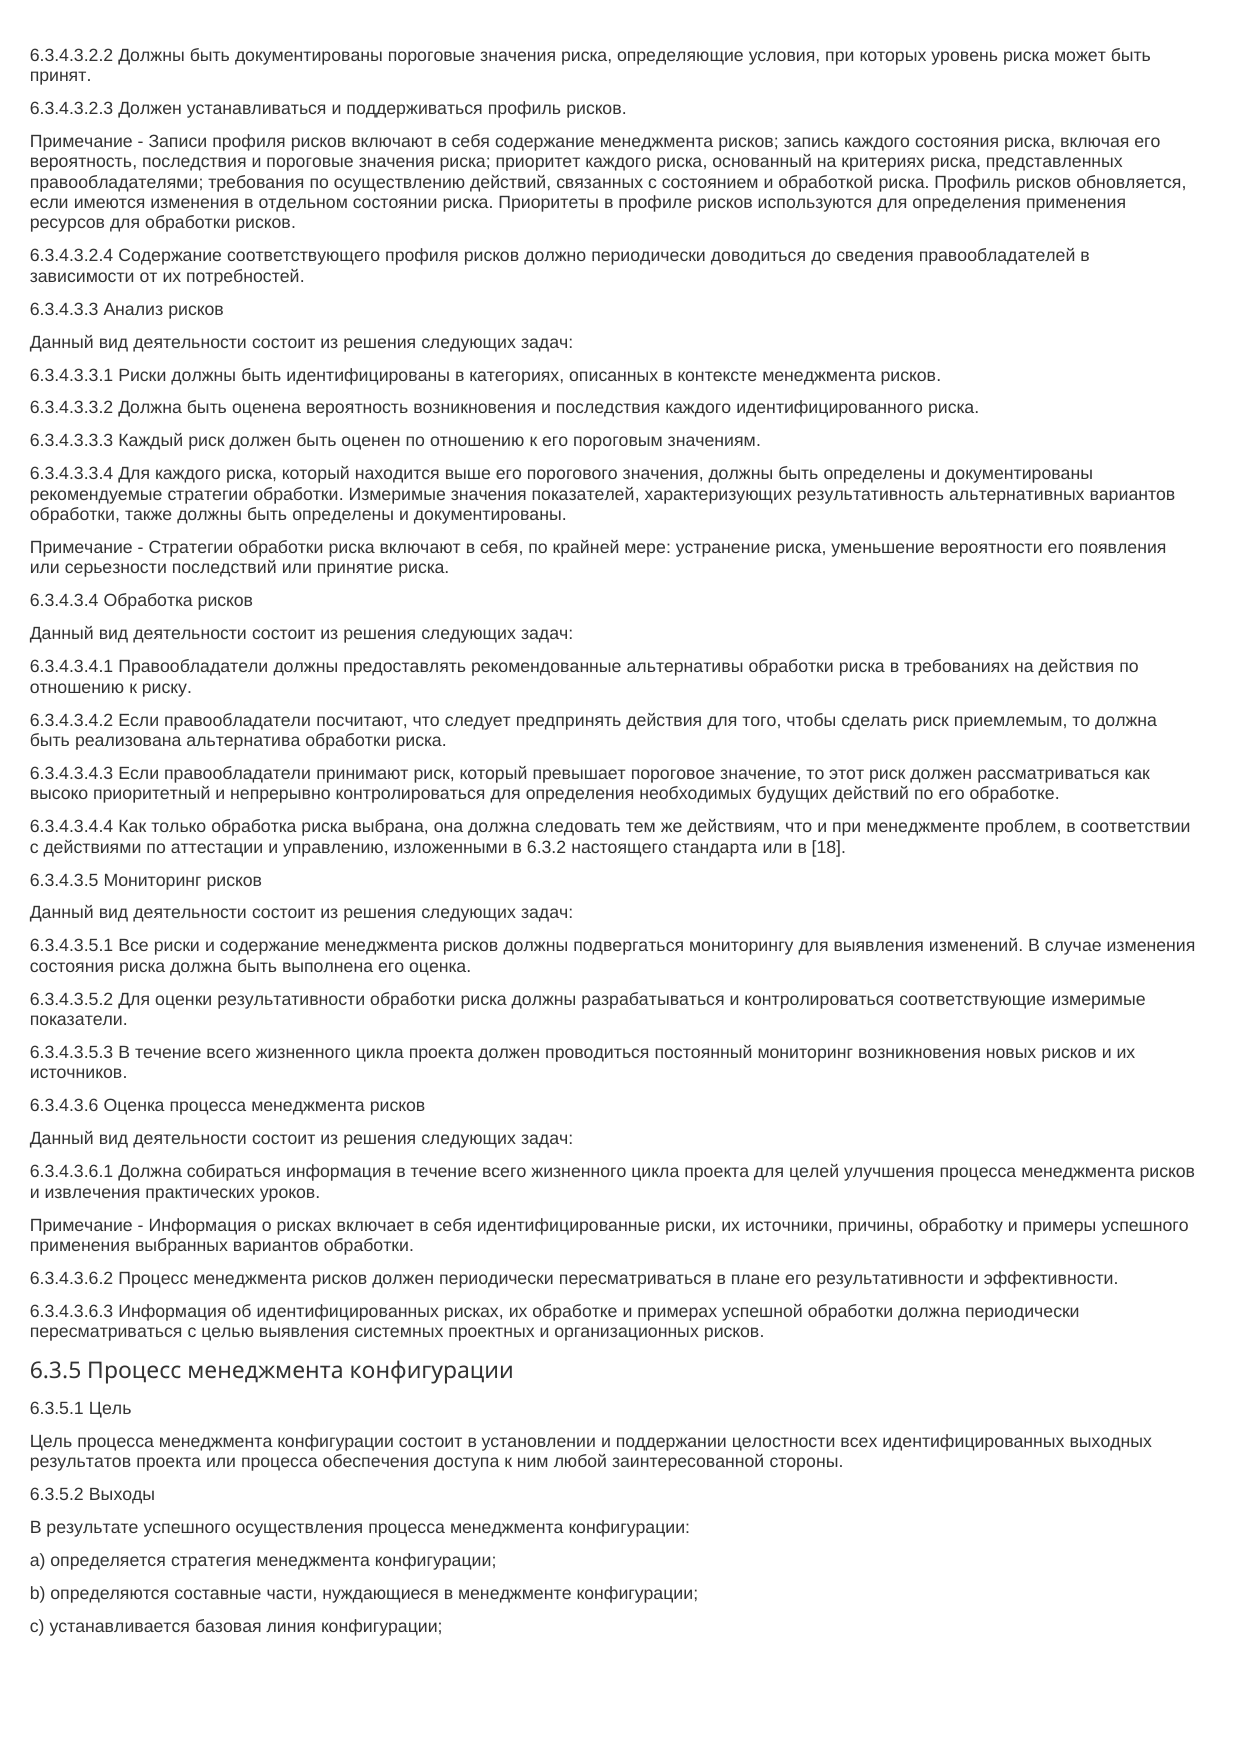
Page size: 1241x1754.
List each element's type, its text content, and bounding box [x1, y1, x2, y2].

text 6.3.4.3.4 Обработка рисков [29, 590, 1196, 611]
text 6.3.4.3.3.4 Для каждого риска, который находится выше его порогового значения, должны быть определены и документированы рекомендуемые стратегии обработки. Измеримые значения показателей, характеризующих результативность альтернативных вариантов обработки, также должны быть определены и документированы. [29, 463, 1196, 524]
text 6.3.4.3.3.1 Риски должны быть идентифицированы в категориях, описанных в контексте менеджмента рисков. [29, 364, 1196, 385]
text 6.3.4.3.6 Оценка процесса менеджмента рисков [29, 1095, 1196, 1116]
text b) определяются составные части, нуждающиеся в менеджменте конфигурации; [29, 1583, 1196, 1603]
text 6.3.5.2 Выходы [29, 1484, 1196, 1504]
text 6.3.4.3.2.3 Должен устанавливаться и поддерживаться профиль рисков. [29, 98, 1196, 118]
text Данный вид деятельности состоит из решения следующих задач: [29, 623, 1196, 643]
text 6.3.4.3.4.4 Как только обработка риска выбрана, она должна следовать тем же действиям, что и при менеджменте проблем, в соответствии с действиями по аттестации и управлению, изложенными в 6.3.2 настоящего стандарта или в [18]. [29, 816, 1196, 857]
text Данный вид деятельности состоит из решения следующих задач: [29, 902, 1196, 923]
text 6.3.4.3.6.3 Информация об идентифицированных рисках, их обработке и примерах успешной обработки должна периодически пересматриваться с целью выявления системных проектных и организационных рисков. [29, 1301, 1196, 1341]
text Данный вид деятельности состоит из решения следующих задач: [29, 331, 1196, 352]
text 6.3.4.3.2.2 Должны быть документированы пороговые значения риска, определяющие условия, при которых уровень риска может быть принят. [29, 44, 1196, 85]
text 6.3.4.3.5 Мониторинг рисков [29, 869, 1196, 890]
text Данный вид деятельности состоит из решения следующих задач: [29, 1128, 1196, 1148]
text 6.3.5.1 Цель [29, 1398, 1196, 1418]
text 6.3.4.3.6.1 Должна собираться информация в течение всего жизненного цикла проекта для целей улучшения процесса менеджмента рисков и извлечения практических уроков. [29, 1161, 1196, 1202]
text 6.3.4.3.6.2 Процесс менеджмента рисков должен периодически пересматриваться в плане его результативности и эффективности. [29, 1268, 1196, 1288]
text 6.3.4.3.4.3 Если правообладатели принимают риск, который превышает пороговое значение, то этот риск должен рассматриваться как высоко приоритетный и непрерывно контролироваться для определения необходимых будущих действий по его обработке. [29, 763, 1196, 803]
text В результате успешного осуществления процесса менеджмента конфигурации: [29, 1517, 1196, 1537]
text 6.3.4.3.5.3 В течение всего жизненного цикла проекта должен проводиться постоянный мониторинг возникновения новых рисков и их источников. [29, 1042, 1196, 1083]
text 6.3.4.3.3.2 Должна быть оценена вероятность возникновения и последствия каждого идентифицированного риска. [29, 397, 1196, 418]
text 6.3.4.3.4.1 Правообладатели должны предоставлять рекомендованные альтернативы обработки риска в требованиях на действия по отношению к риску. [29, 656, 1196, 697]
text 6.3.4.3.5.2 Для оценки результативности обработки риска должны разрабатываться и контролироваться соответствующие измеримые показатели. [29, 988, 1196, 1029]
text 6.3.4.3.3.3 Каждый риск должен быть оценен по отношению к его пороговым значениям. [29, 430, 1196, 451]
text 6.3.5 Процесс менеджмента конфигурации [29, 1354, 1196, 1385]
text Примечание - Записи профиля рисков включают в себя содержание менеджмента рисков; запись каждого состояния риска, включая его вероятность, последствия и пороговые значения риска; приоритет каждого риска, основанный на критериях риска, представленных правообладателями; требования по осуществлению действий, связанных с состоянием и обработкой риска. Профиль рисков обновляется, если имеются изменения в отдельном состоянии риска. Приоритеты в профиле рисков используются для определения применения ресурсов для обработки рисков. [29, 131, 1196, 233]
text a) определяется стратегия менеджмента конфигурации; [29, 1550, 1196, 1570]
text Примечание - Стратегии обработки риска включают в себя, по крайней мере: устранение риска, уменьшение вероятности его появления или серьезности последствий или принятие риска. [29, 537, 1196, 578]
text Примечание - Информация о рисках включает в себя идентифицированные риски, их источники, причины, обработку и примеры успешного применения выбранных вариантов обработки. [29, 1214, 1196, 1255]
text 6.3.4.3.4.2 Если правообладатели посчитают, что следует предпринять действия для того, чтобы сделать риск приемлемым, то должна быть реализована альтернатива обработки риска. [29, 709, 1196, 750]
text 6.3.4.3.3 Анализ рисков [29, 298, 1196, 319]
text 6.3.4.3.5.1 Все риски и содержание менеджмента рисков должны подвергаться мониторингу для выявления изменений. В случае изменения состояния риска должна быть выполнена его оценка. [29, 935, 1196, 976]
text c) устанавливается базовая линия конфигурации; [29, 1616, 1196, 1636]
text Цель процесса менеджмента конфигурации состоит в установлении и поддержании целостности всех идентифицированных выходных результатов проекта или процесса обеспечения доступа к ним любой заинтересованной стороны. [29, 1431, 1196, 1471]
text 6.3.4.3.2.4 Содержание соответствующего профиля рисков должно периодически доводиться до сведения правообладателей в зависимости от их потребностей. [29, 245, 1196, 286]
